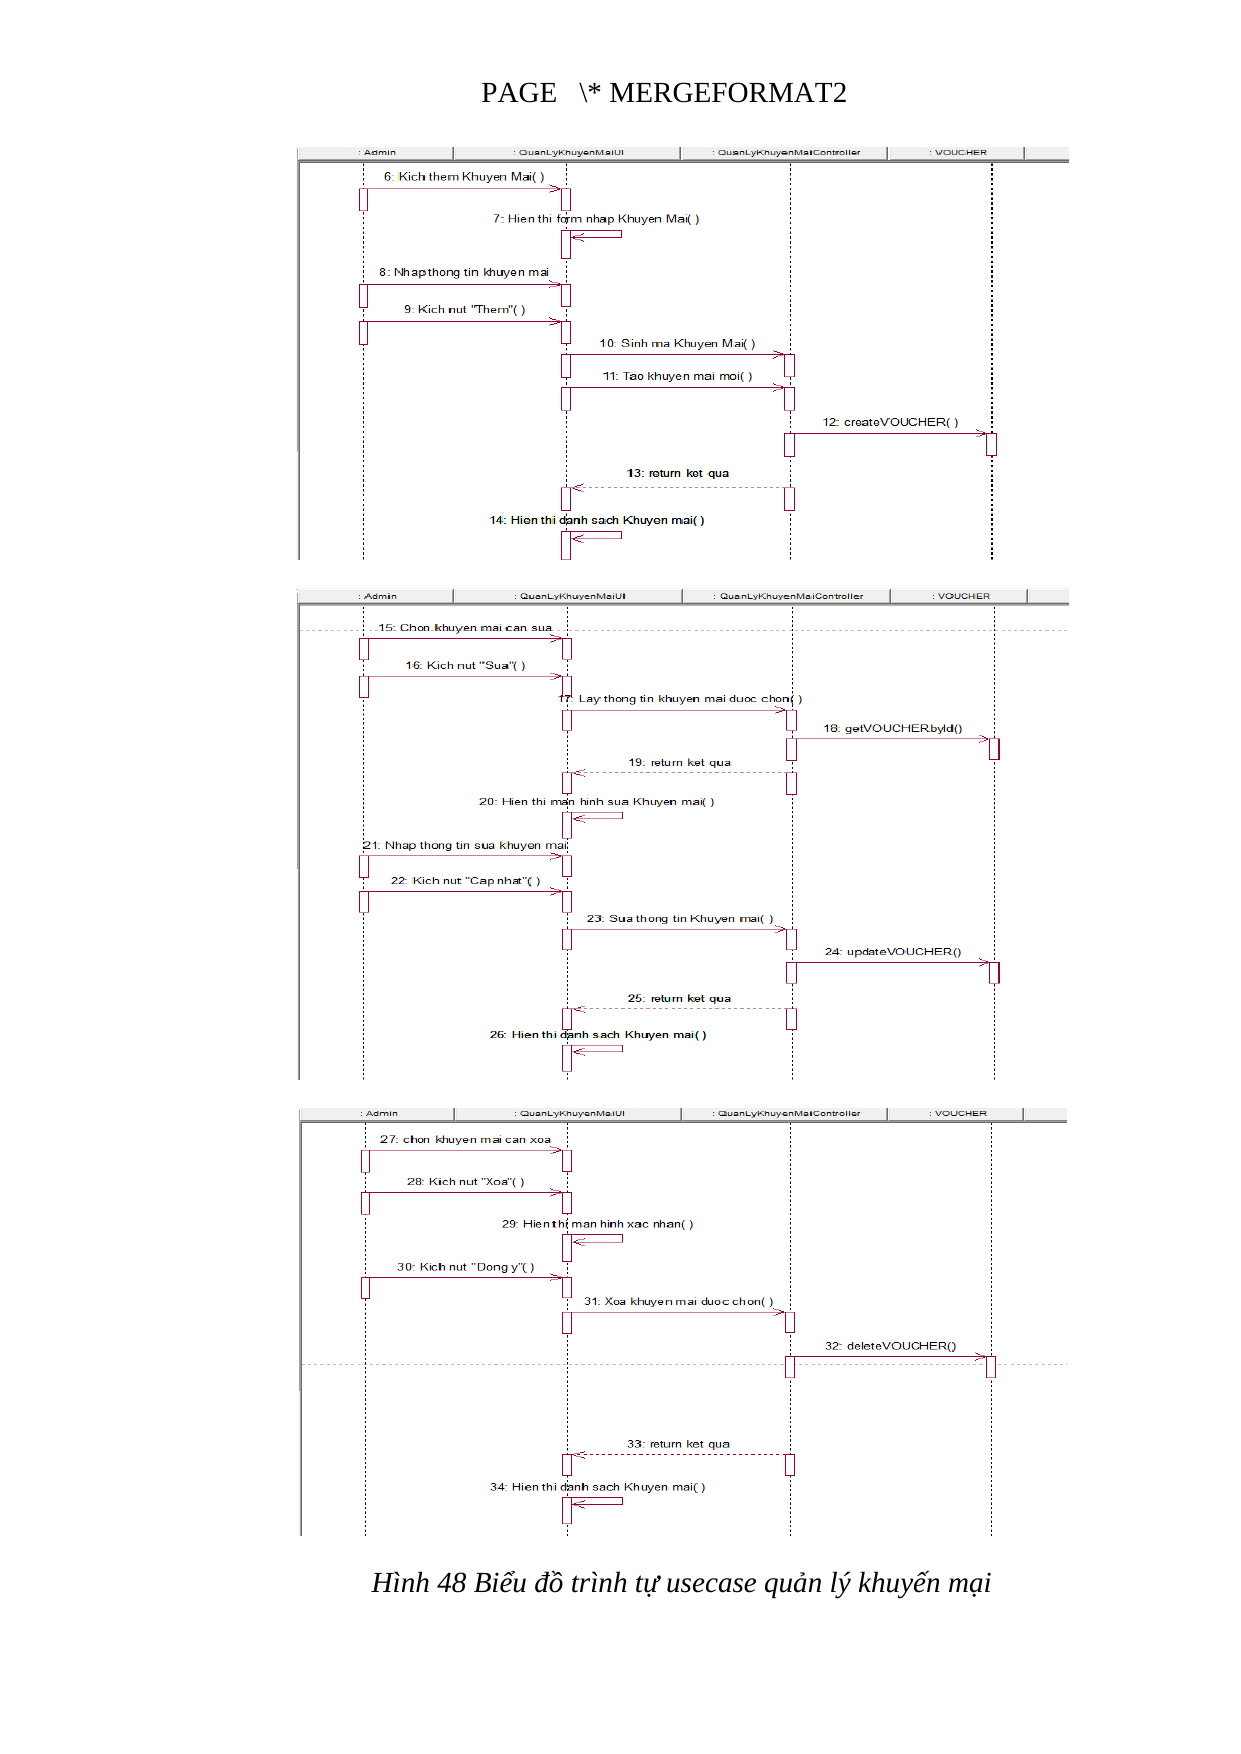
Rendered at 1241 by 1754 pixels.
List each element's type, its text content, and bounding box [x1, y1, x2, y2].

picture [296, 147, 1070, 560]
picture [296, 588, 1070, 1080]
text Hình 48 Biểu đồ trình tự usecase quản lý khuyến mại [244, 1565, 1122, 1599]
picture [298, 1108, 1068, 1536]
